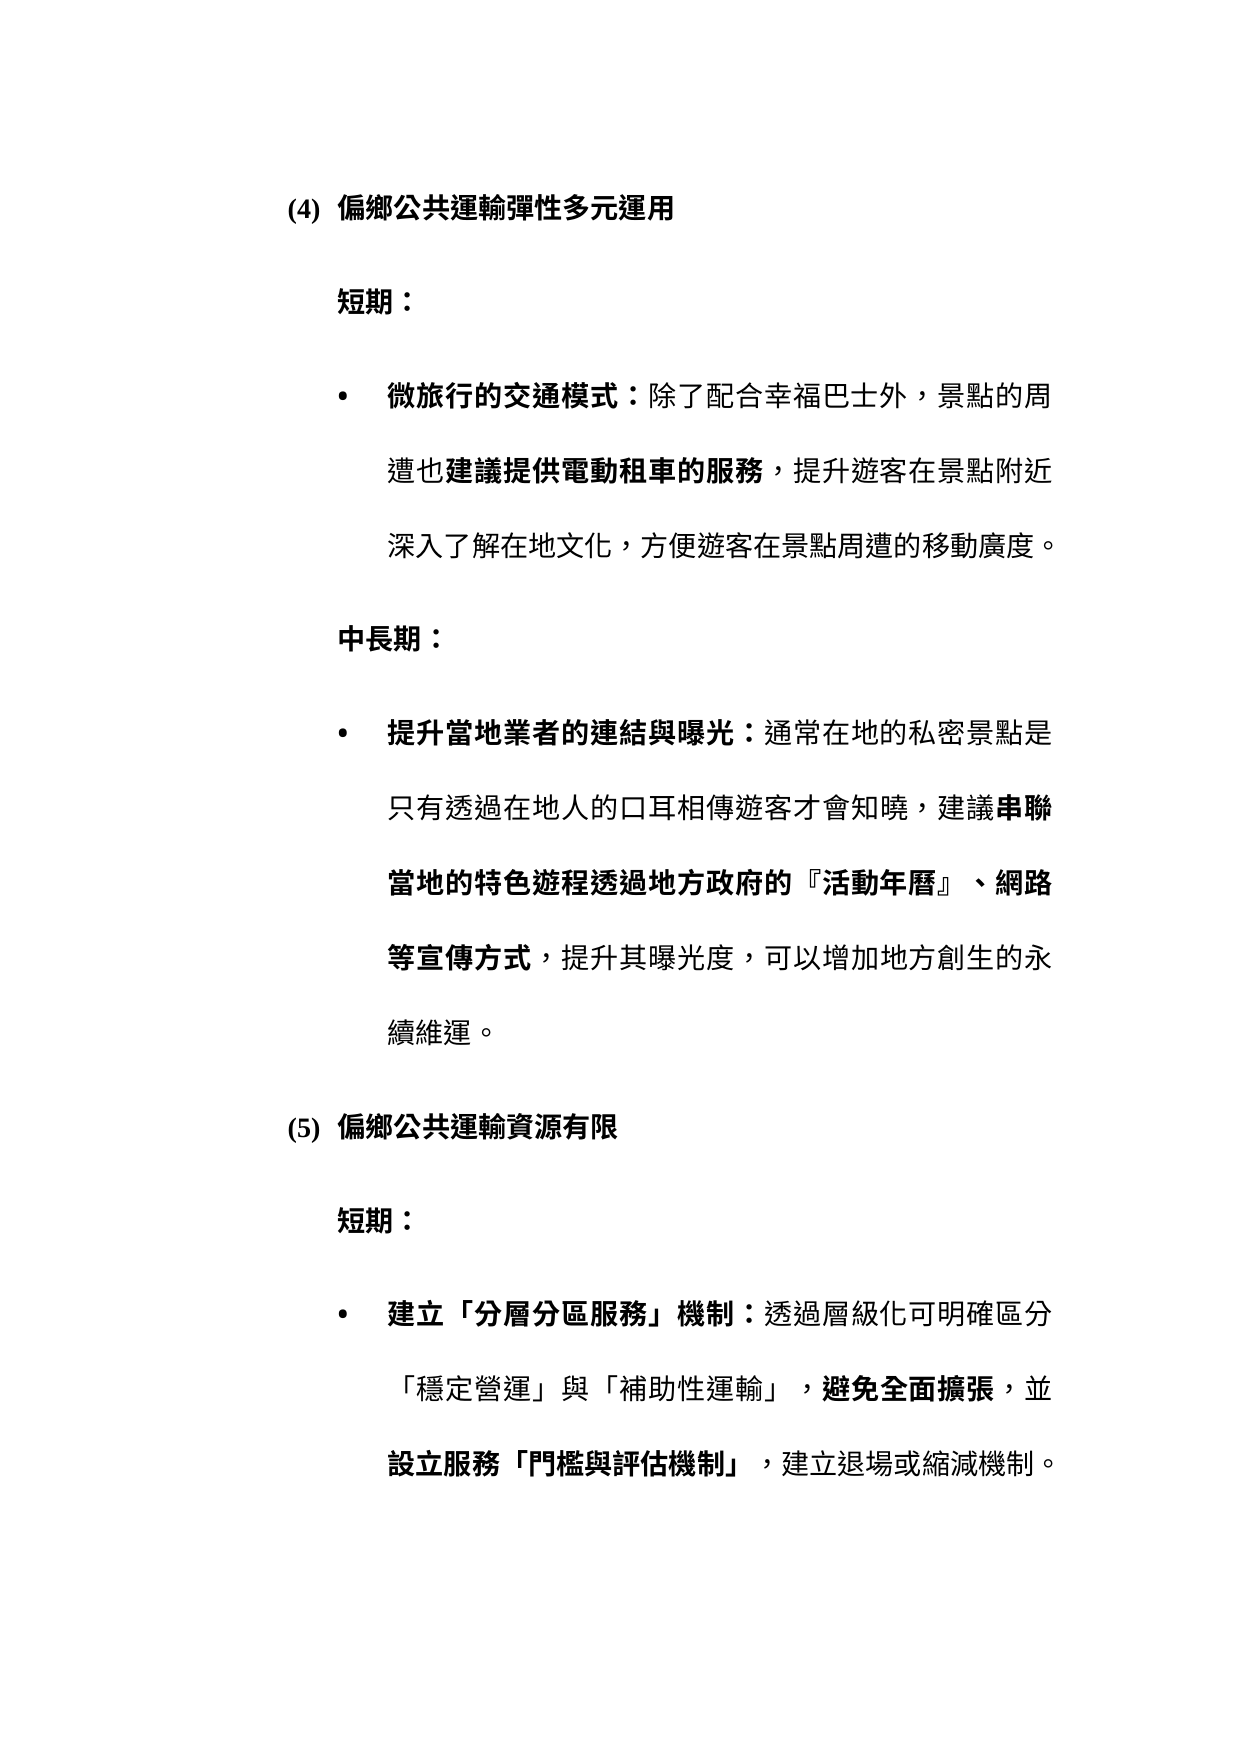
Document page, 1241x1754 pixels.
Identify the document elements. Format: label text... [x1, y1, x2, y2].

text 短期： [337, 1181, 1053, 1256]
text 中長期： [337, 600, 1053, 675]
list 偏鄉公共運輸彈性多元運用 [287, 169, 1053, 244]
list 微旅行的交通模式：除了配合幸福巴士外，景點的周遭也建議提供電動租車的服務，提升遊客在景點附近深入了解在地文化，方便遊客在景點周遭的移動廣度。 [337, 356, 1053, 581]
list 偏鄉公共運輸資源有限 [287, 1087, 1053, 1162]
text 短期： [337, 262, 1053, 337]
list 建立「分層分區服務」機制：透過層級化可明確區分「穩定營運」與「補助性運輸」，避免全面擴張，並設立服務「門檻與評估機制」，建立退場或縮減機制。 [337, 1275, 1053, 1500]
list 提升當地業者的連結與曝光：通常在地的私密景點是只有透過在地人的口耳相傳遊客才會知曉，建議串聯當地的特色遊程透過地方政府的『活動年曆』、網路等宣傳方式，提升其曝光度，可以增加地方創生的永續維運。 [337, 694, 1053, 1069]
